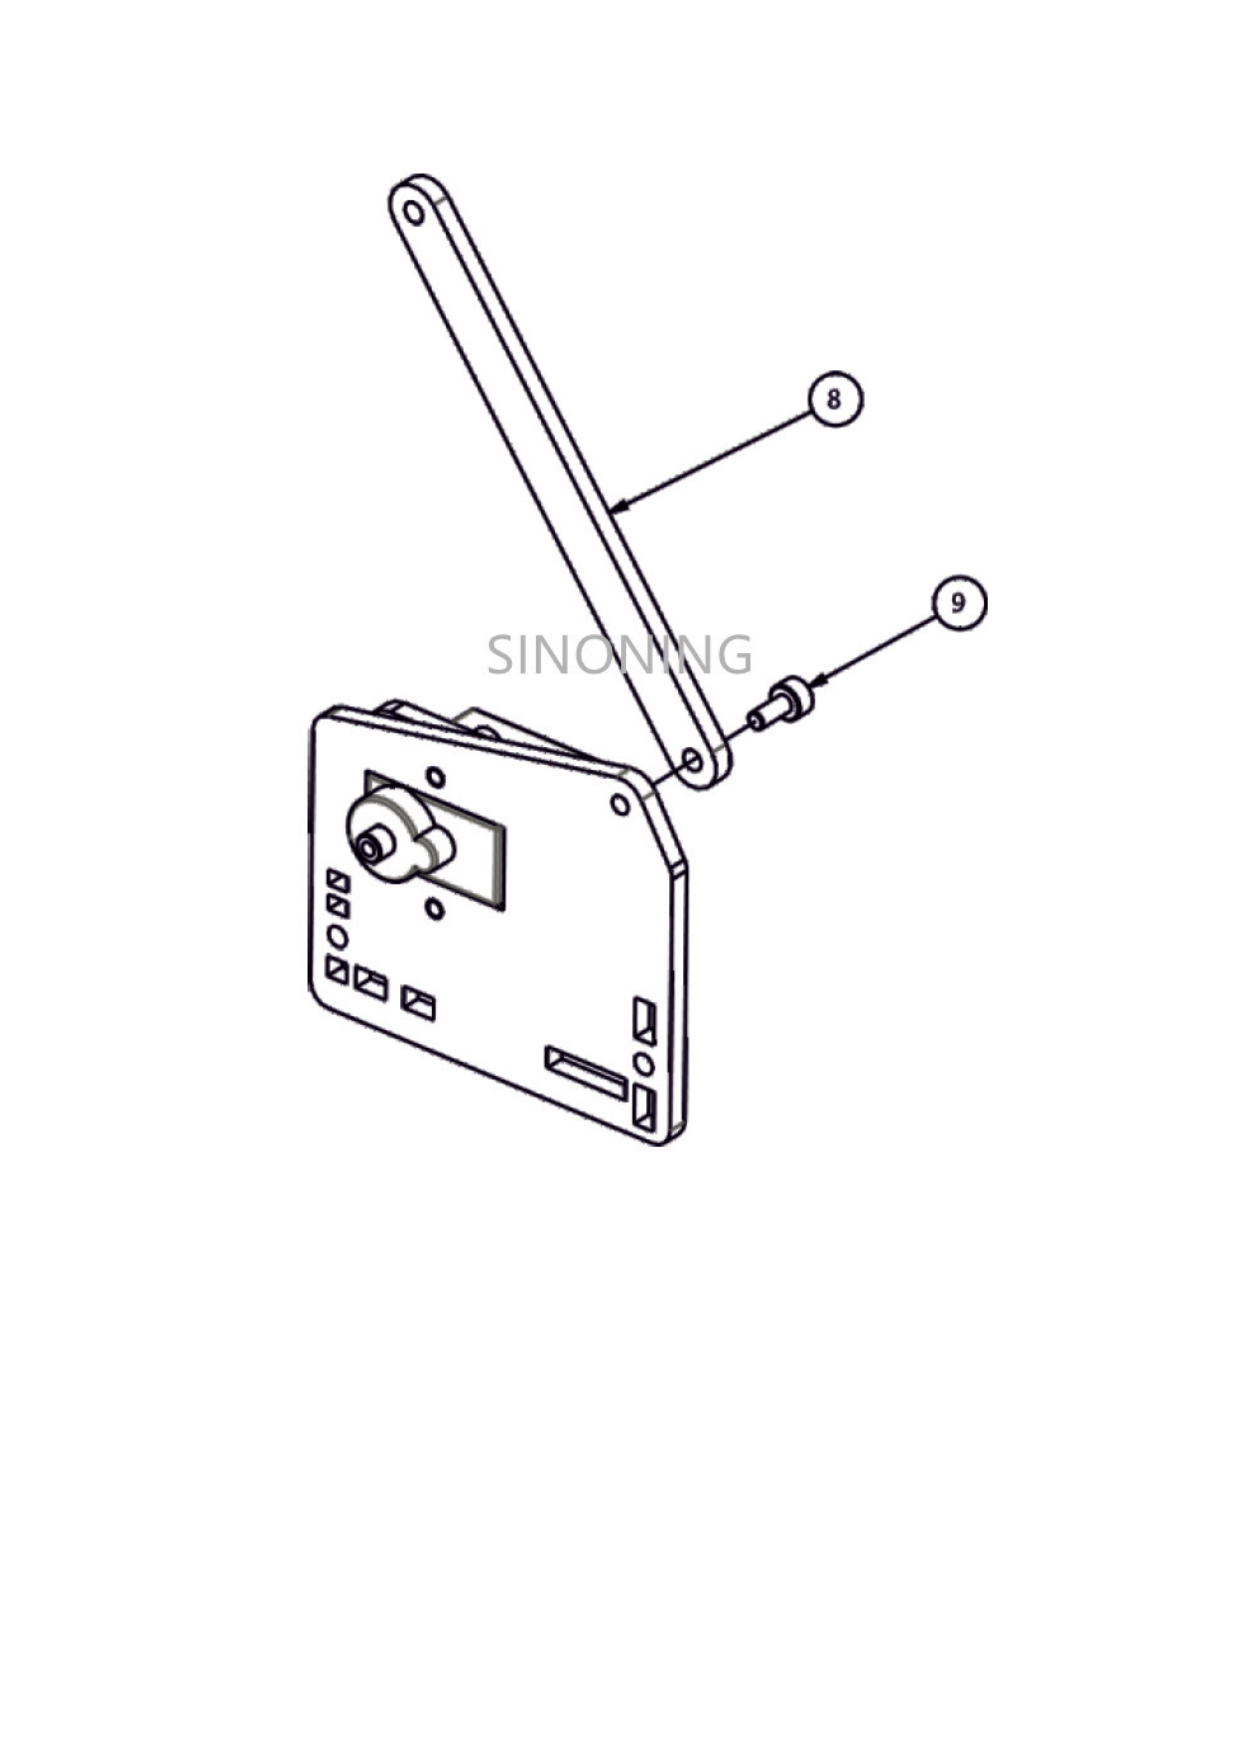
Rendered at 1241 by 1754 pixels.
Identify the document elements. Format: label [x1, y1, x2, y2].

picture [177, 147, 1063, 1166]
